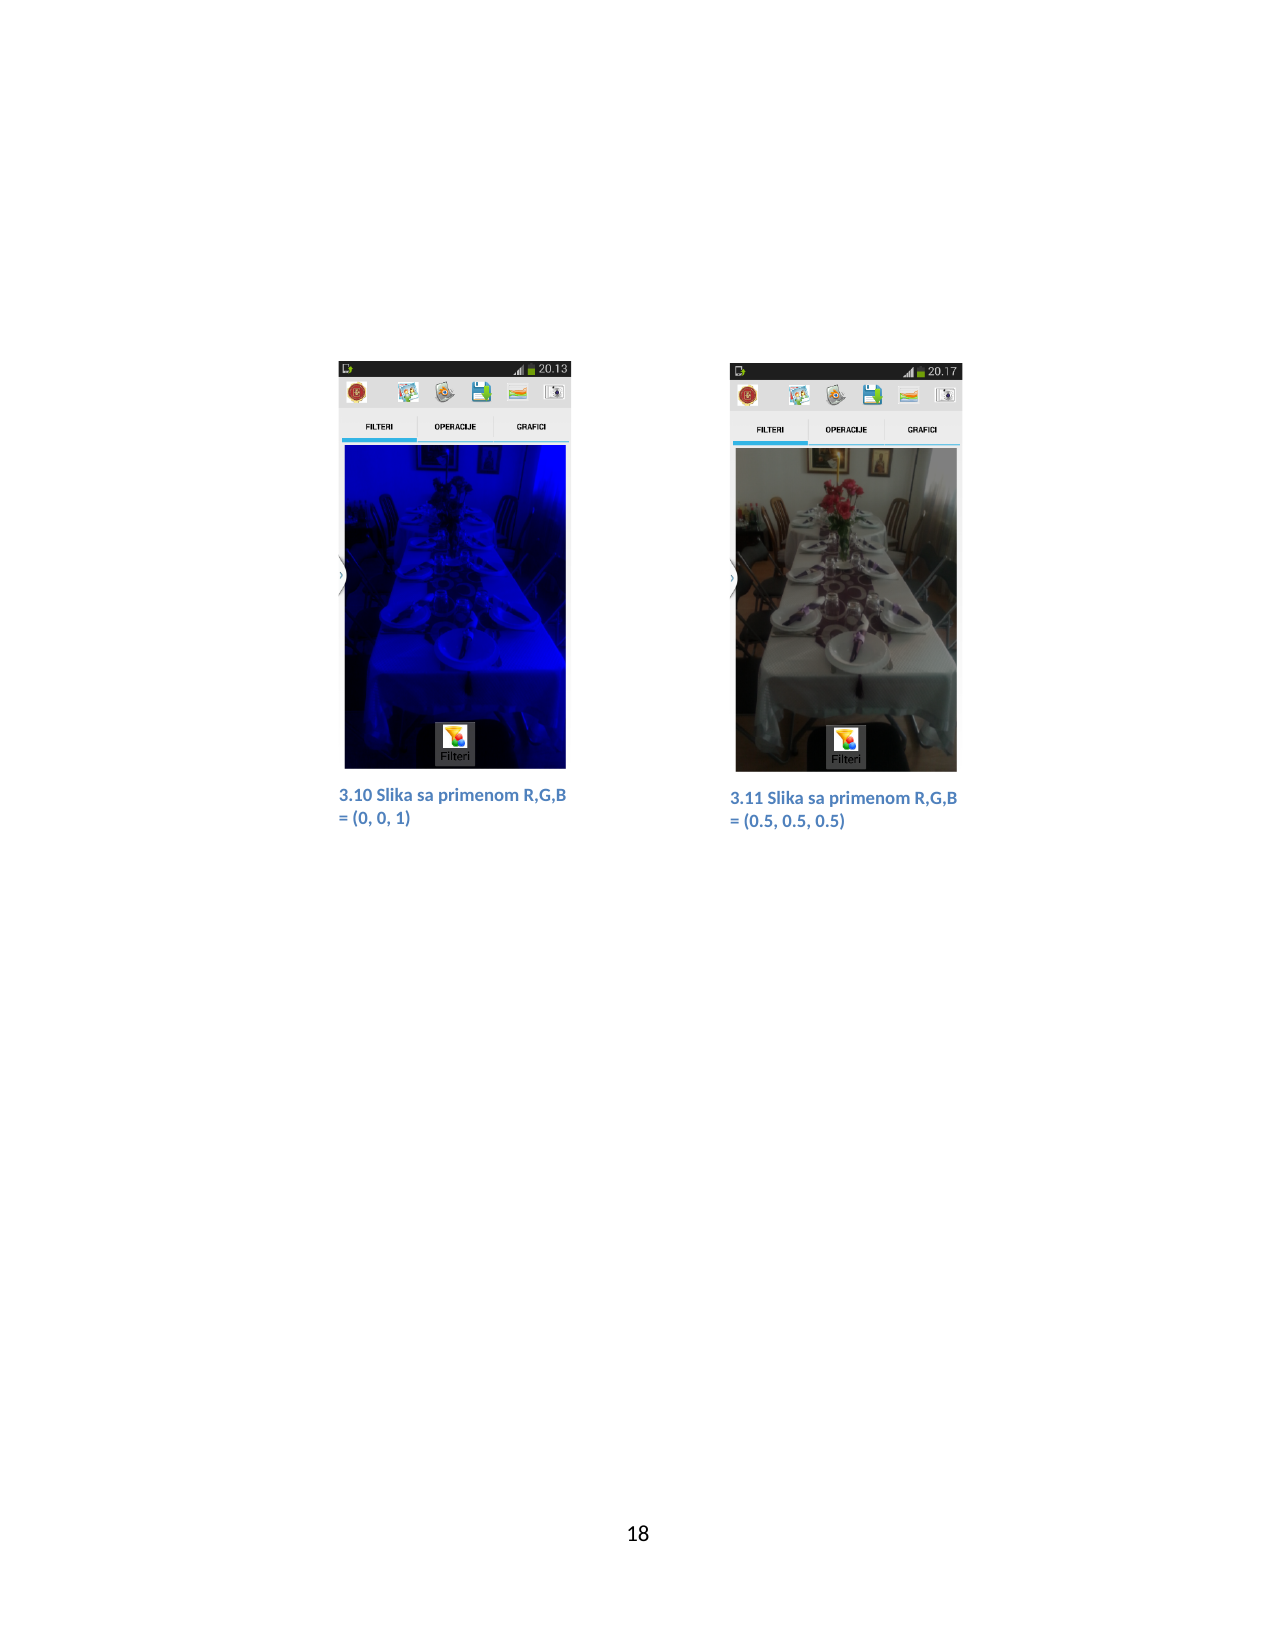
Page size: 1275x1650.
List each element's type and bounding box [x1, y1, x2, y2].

picture [729, 363, 963, 778]
picture [338, 361, 572, 775]
